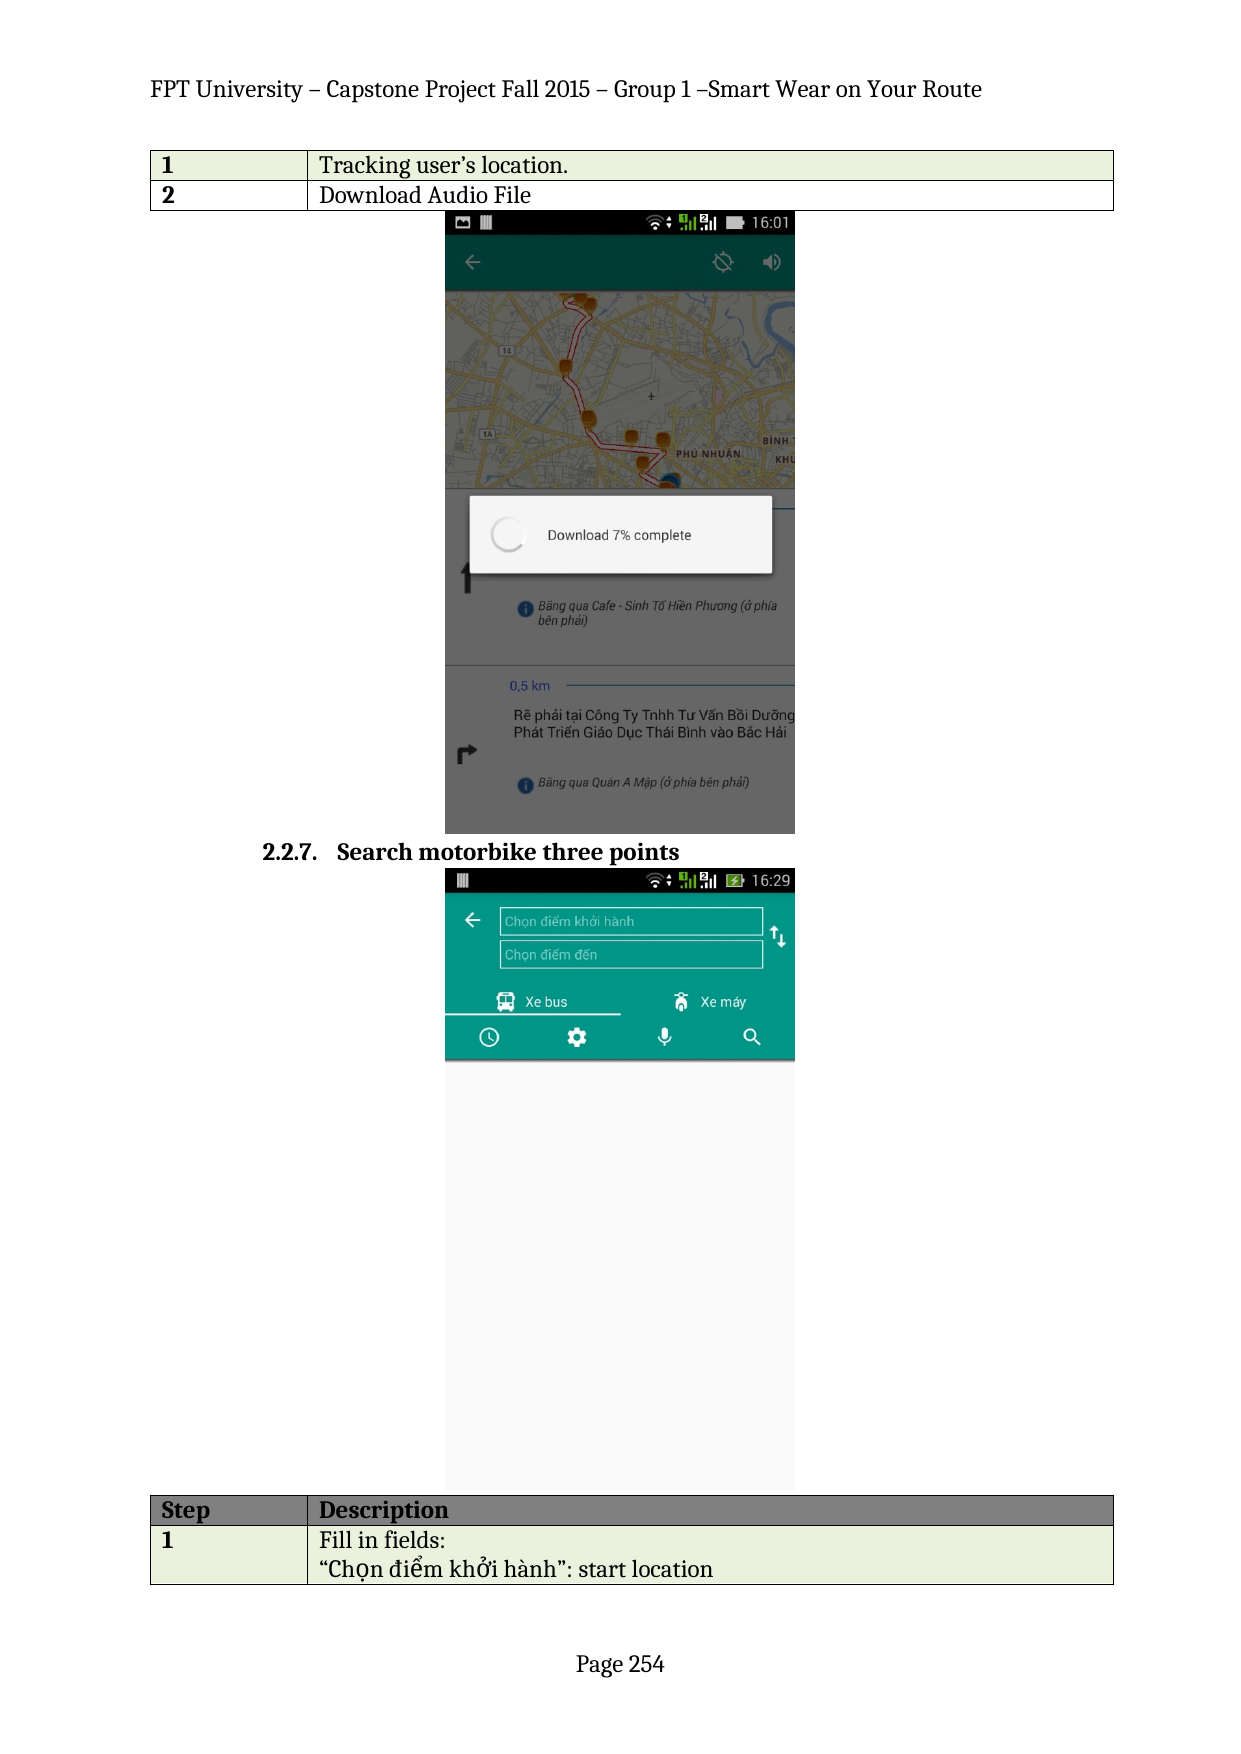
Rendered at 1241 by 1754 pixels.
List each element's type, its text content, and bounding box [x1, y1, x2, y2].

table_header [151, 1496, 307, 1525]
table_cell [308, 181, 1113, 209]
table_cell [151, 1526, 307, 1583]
picture [445, 210, 795, 834]
picture [445, 868, 795, 1491]
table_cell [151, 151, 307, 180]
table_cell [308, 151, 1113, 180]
subtitle Search motorbike three points [262, 837, 1090, 866]
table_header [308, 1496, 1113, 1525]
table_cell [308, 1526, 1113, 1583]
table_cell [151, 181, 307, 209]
